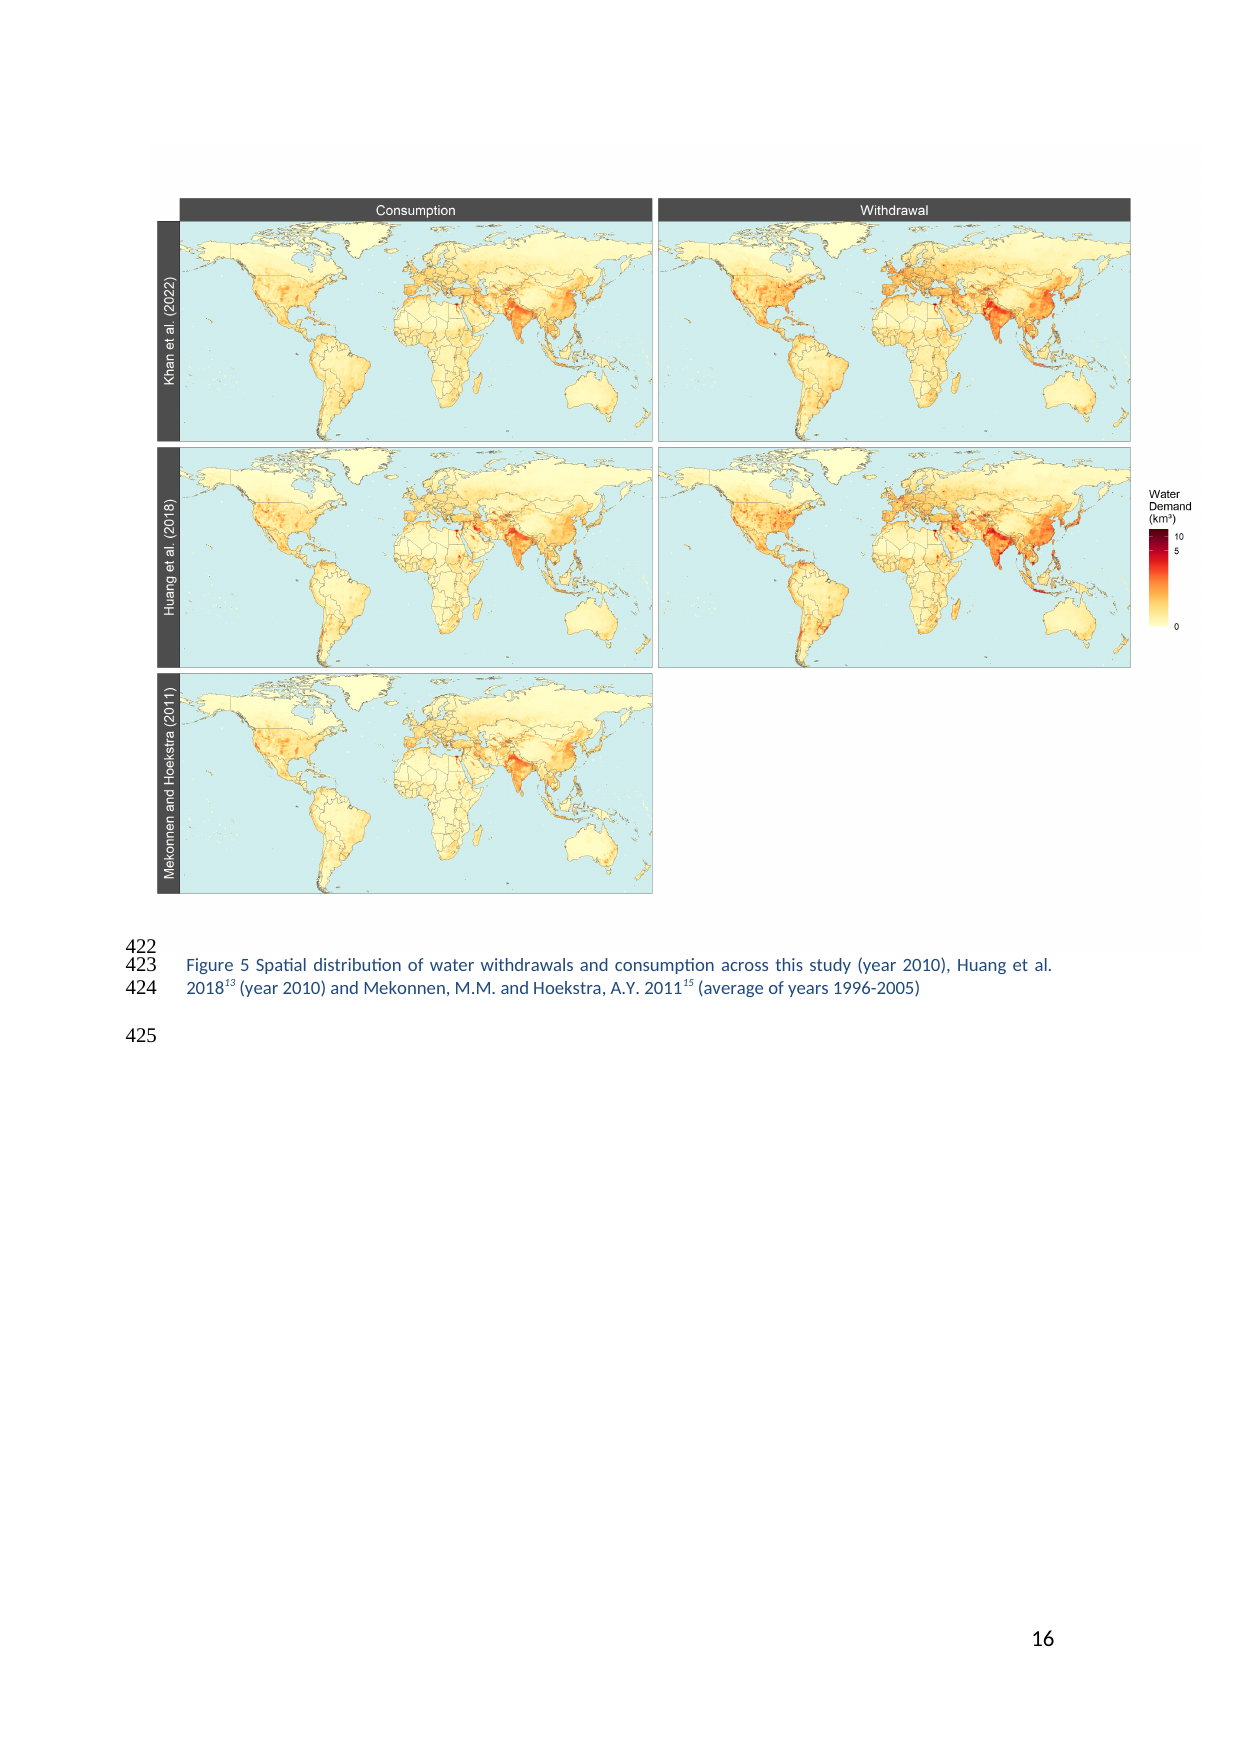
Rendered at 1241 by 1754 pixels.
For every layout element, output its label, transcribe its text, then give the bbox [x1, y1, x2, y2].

picture [148, 141, 1204, 954]
text Figure 5 Spatial distribution of water withdrawals and consumption across this study (year 2010), Huang et al. 201813 (year 2010) and Mekonnen, M.M. and Hoekstra, A.Y. 201115 (average of years 1996-2005) [186, 954, 1054, 999]
